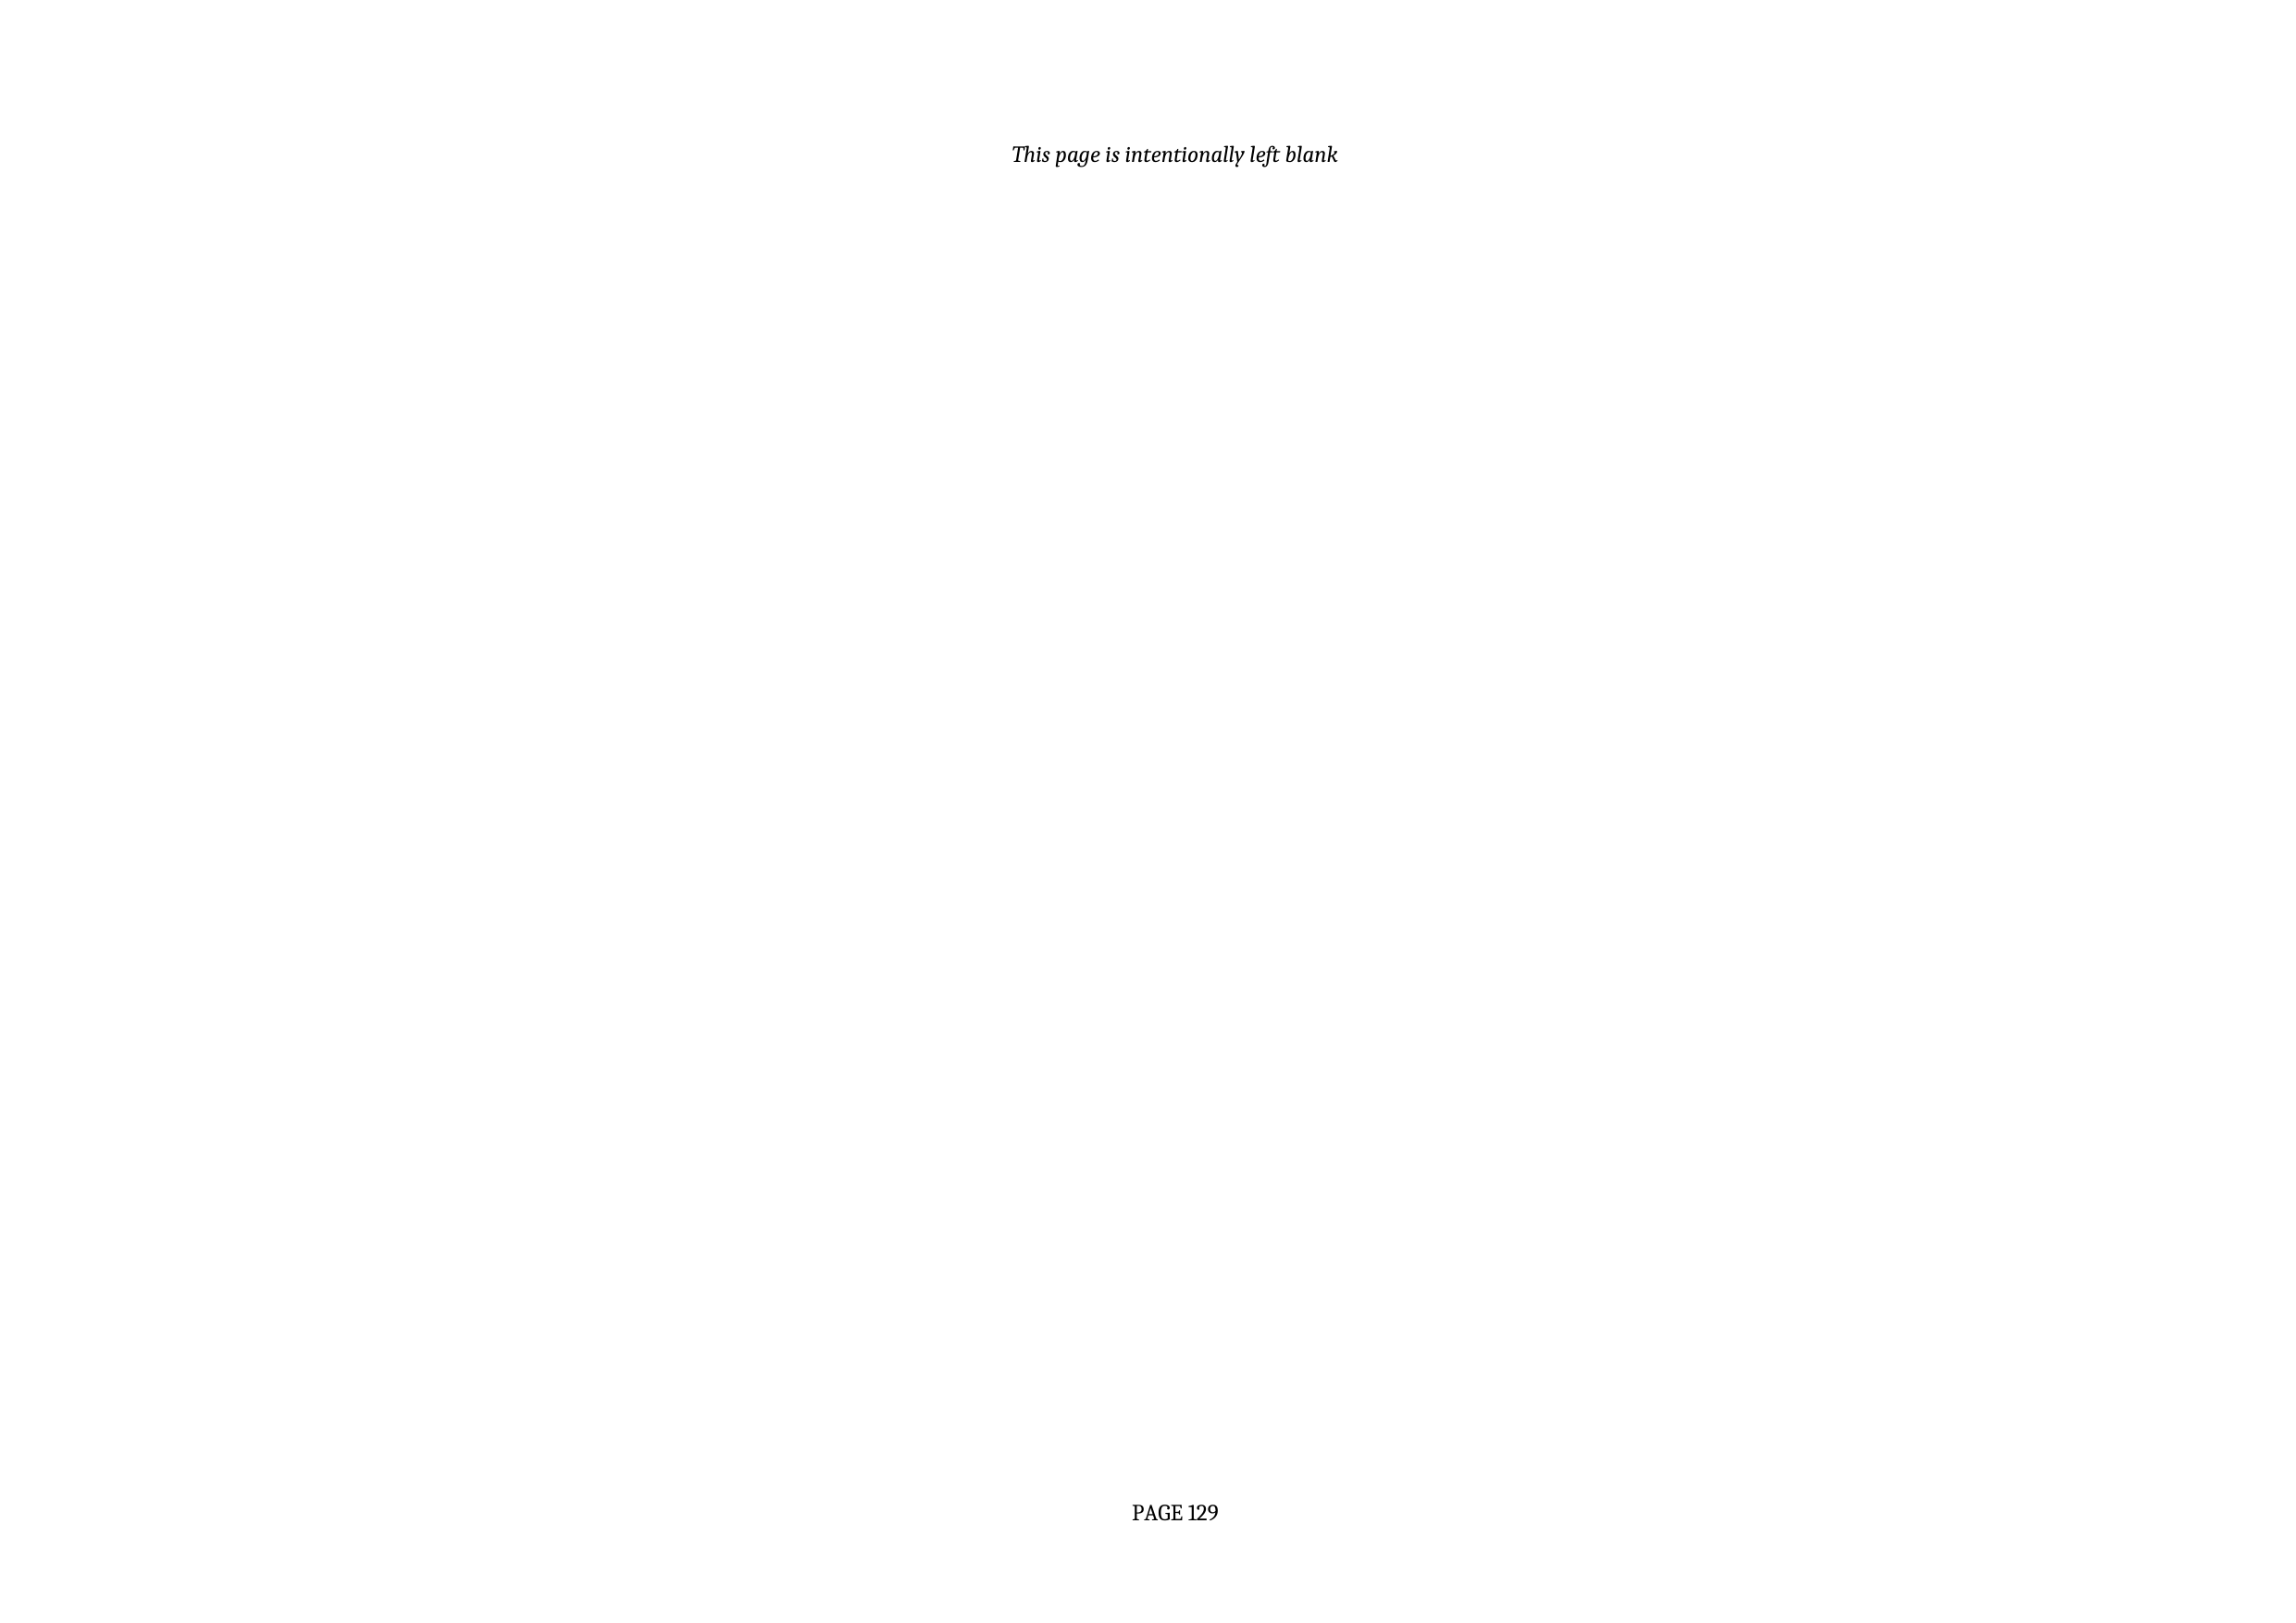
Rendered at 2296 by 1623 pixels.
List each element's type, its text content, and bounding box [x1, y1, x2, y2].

text This page is intentionally left blank [164, 142, 2186, 168]
